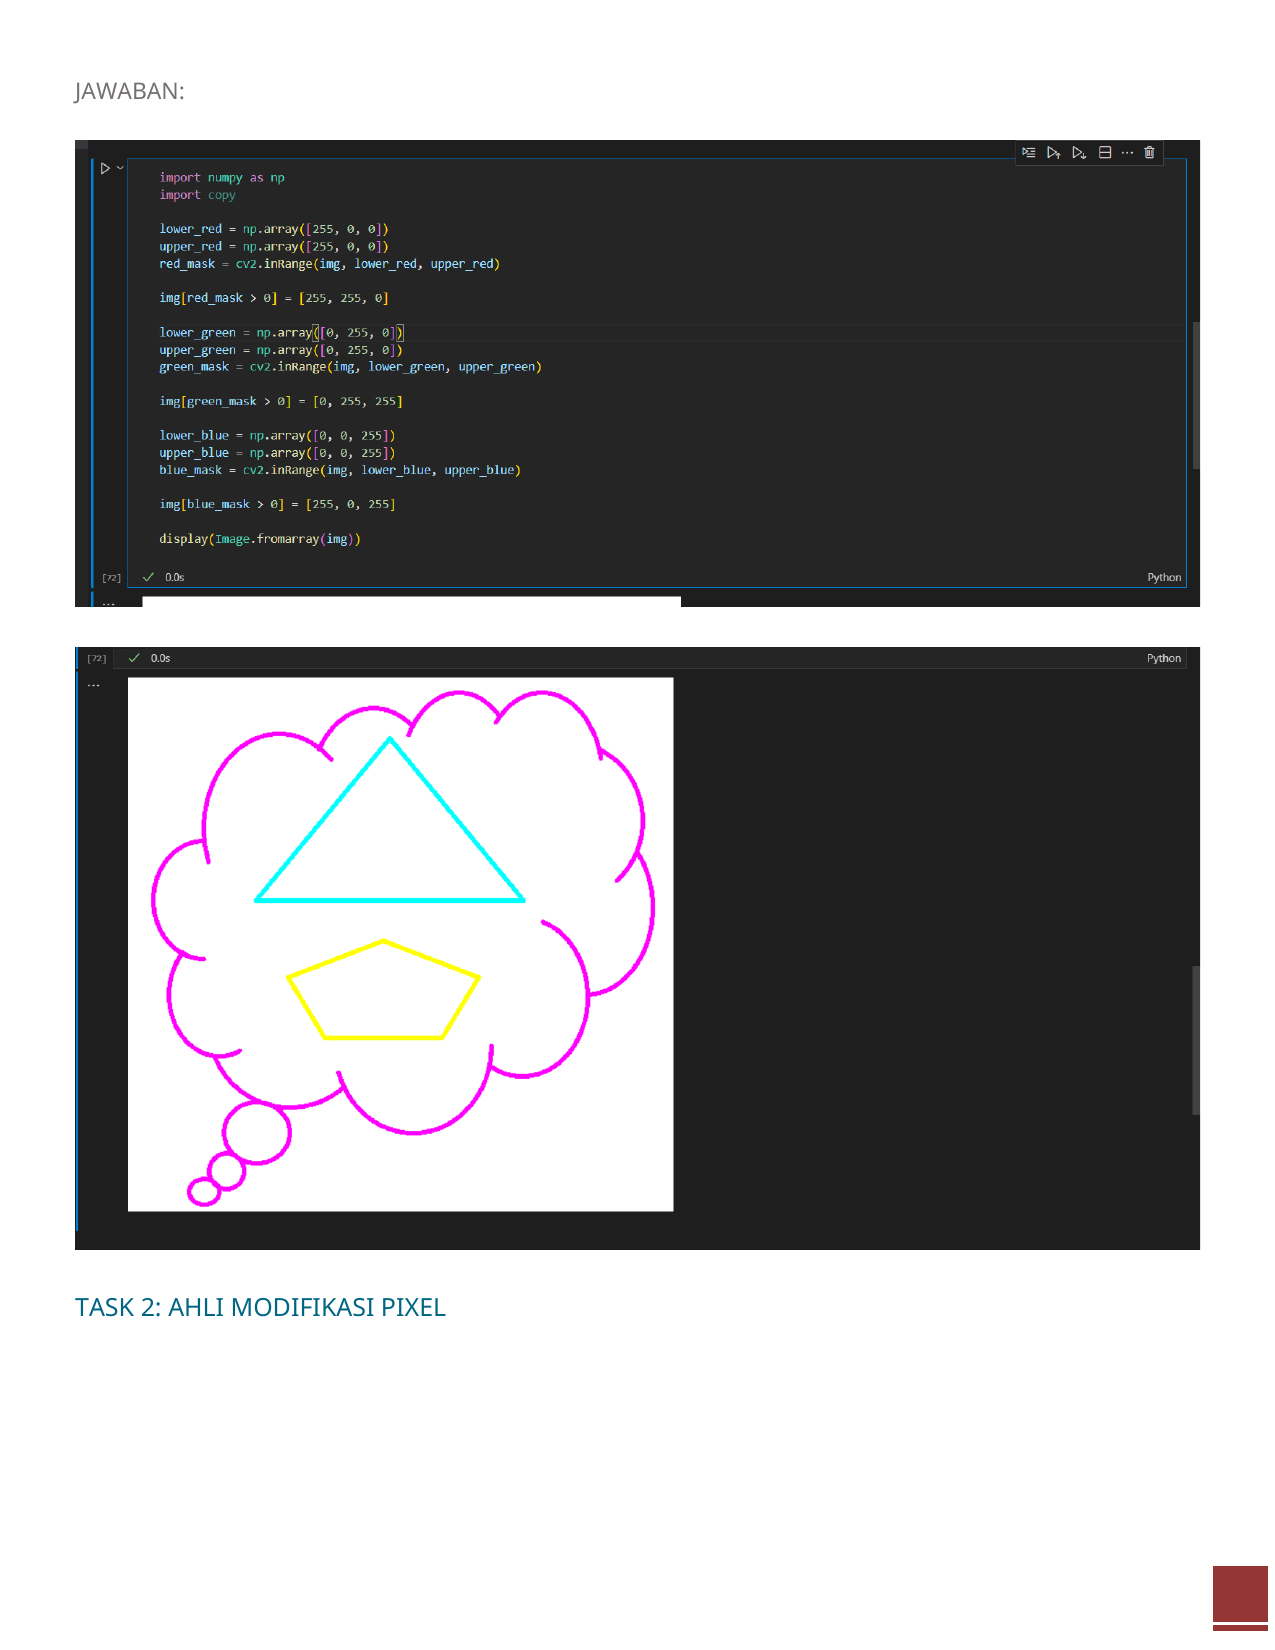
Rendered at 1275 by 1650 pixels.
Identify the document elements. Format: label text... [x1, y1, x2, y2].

subtitle Task 2: AHLI MODIFIKASI pixel [75, 1290, 1200, 1324]
picture [75, 647, 1200, 1250]
picture [75, 140, 1200, 607]
text JAWABAN: [75, 75, 1200, 106]
